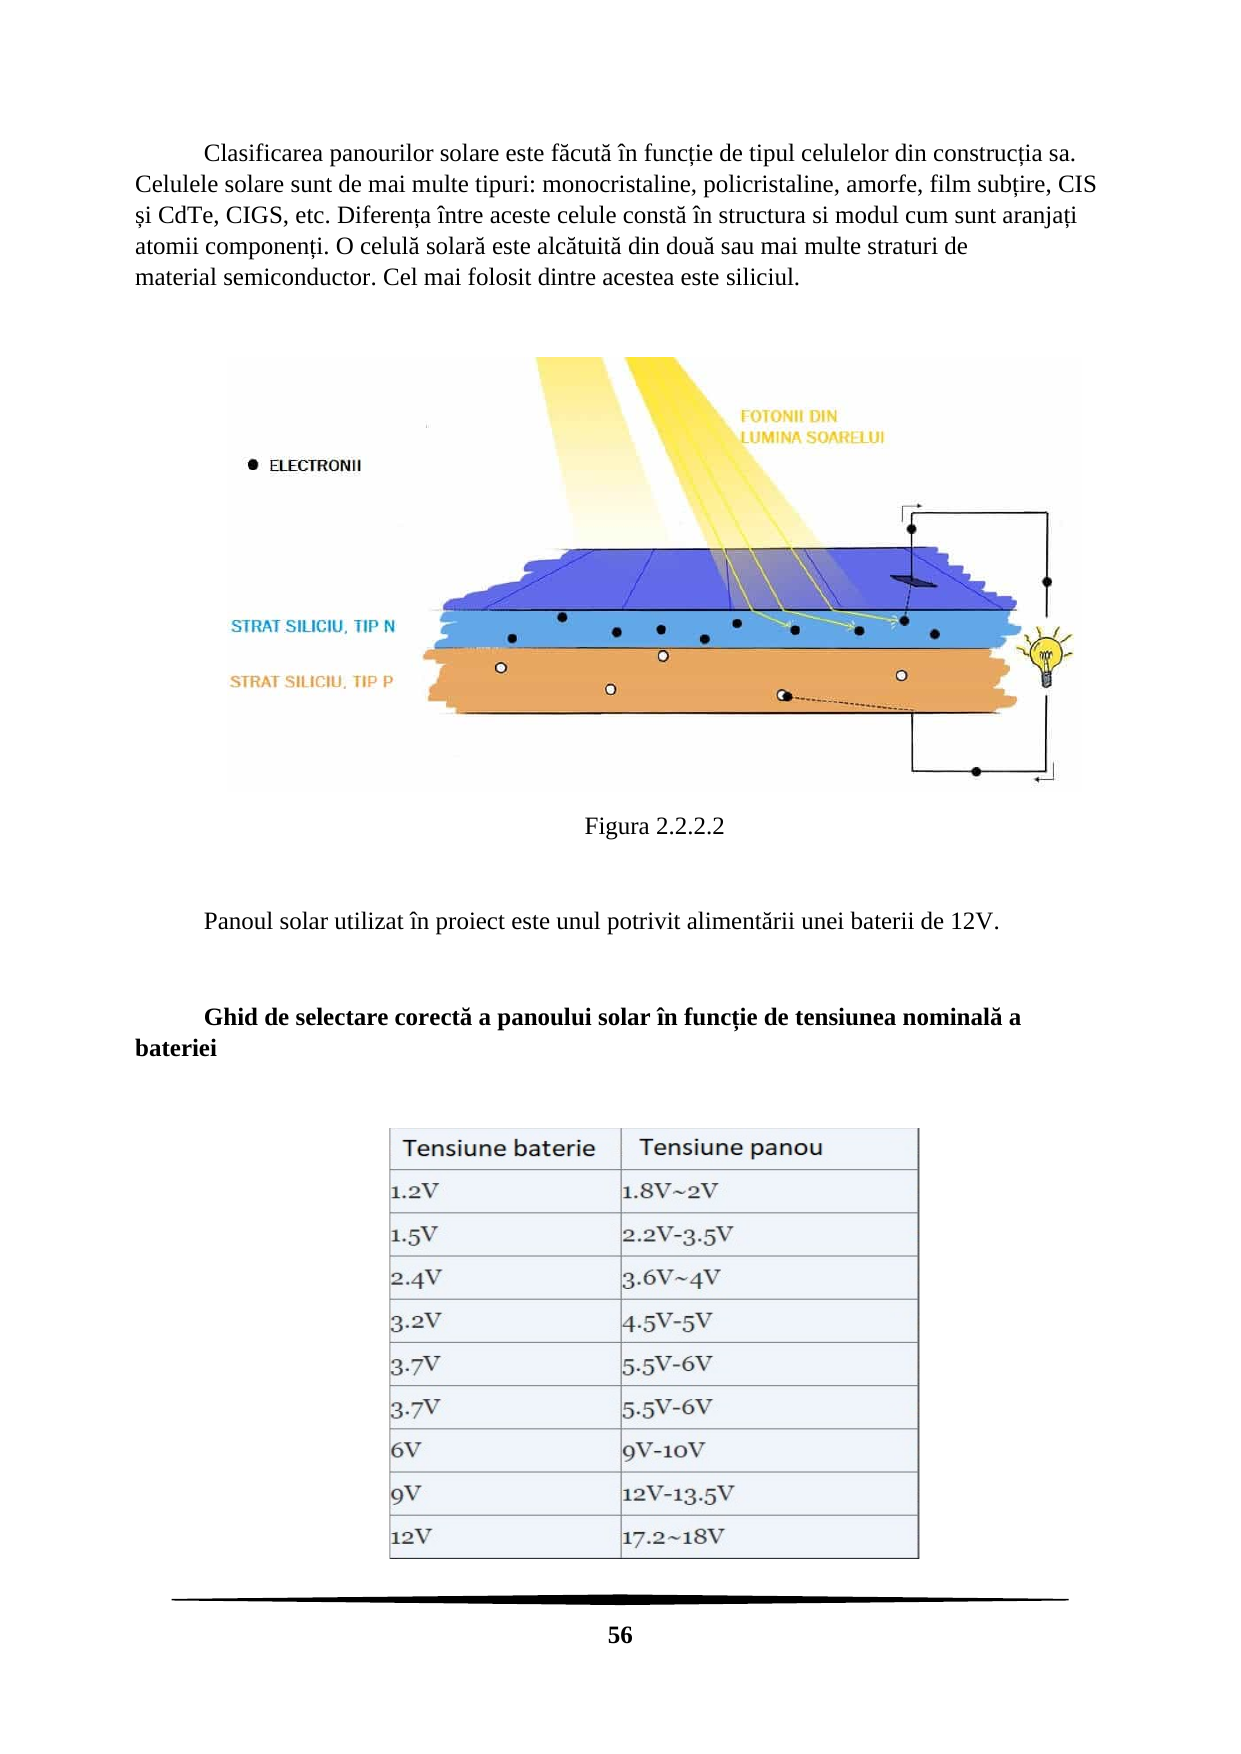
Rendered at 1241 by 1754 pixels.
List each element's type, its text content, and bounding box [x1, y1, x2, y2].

picture [389, 1128, 920, 1559]
text Ghid de selectare corectă a panoului solar în funcție de tensiunea nominală a bateriei [135, 1002, 1105, 1061]
text Clasificarea panourilor solare este făcută în funcție de tipul celulelor din construcția sa. Celulele solare sunt de mai multe tipuri: monocristaline, policristaline, amorfe, film subțire, CIS și CdTe, CIGS, etc. Diferența între aceste celule constă în structura si modul cum sunt aranjați atomii componenți. O celulă solară este alcătuită din două sau mai multe straturi de material semiconductor. Cel mai folosit dintre acestea este siliciul. [135, 138, 1105, 291]
text Panoul solar utilizat în proiect este unul potrivit alimentării unei baterii de 12V. [135, 906, 1105, 935]
picture [227, 357, 1082, 792]
text Figura 2.2.2.2 [135, 811, 1105, 839]
